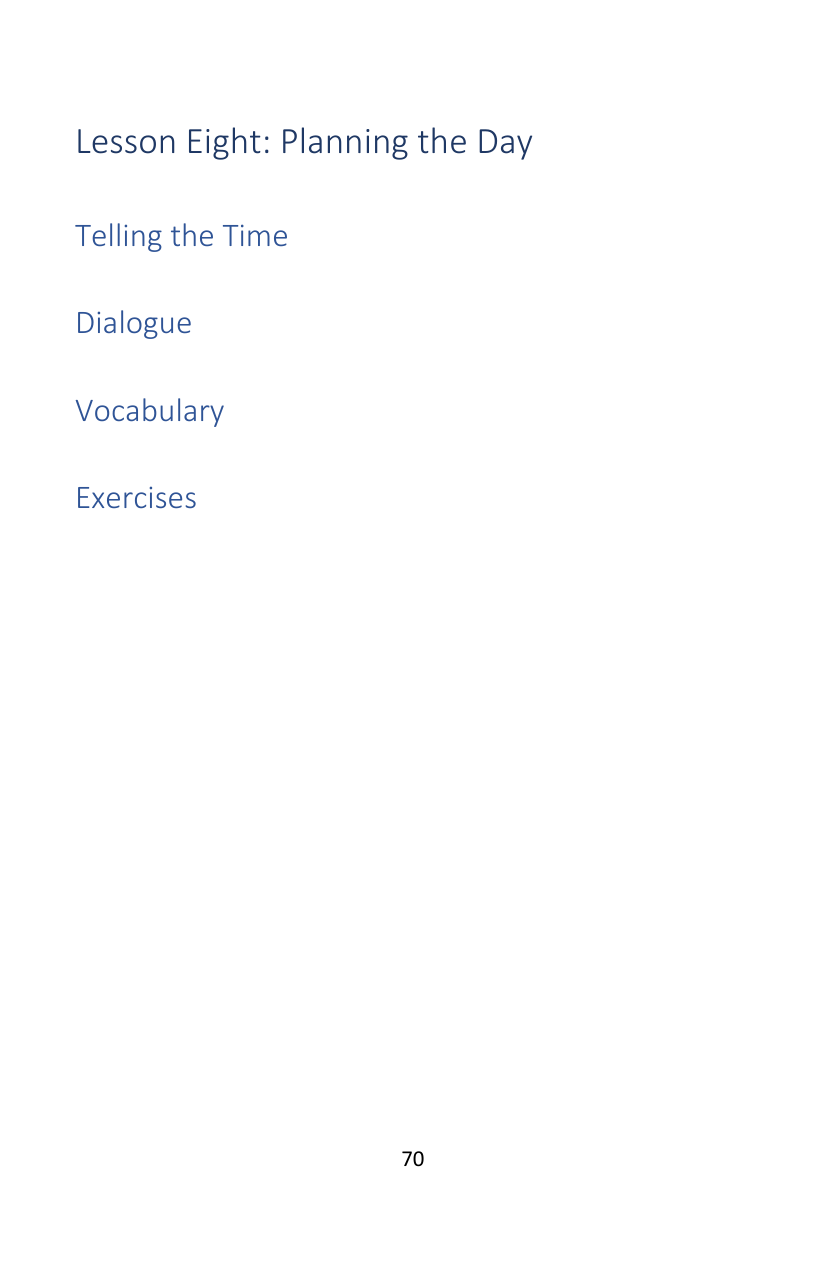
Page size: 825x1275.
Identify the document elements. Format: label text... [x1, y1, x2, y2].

subtitle Telling the Time [75, 213, 750, 254]
subtitle Dialogue [75, 301, 750, 342]
subtitle Exercises [75, 476, 750, 517]
subtitle Vocabulary [75, 389, 750, 429]
subtitle Lesson Eight: Planning the Day [75, 117, 750, 162]
